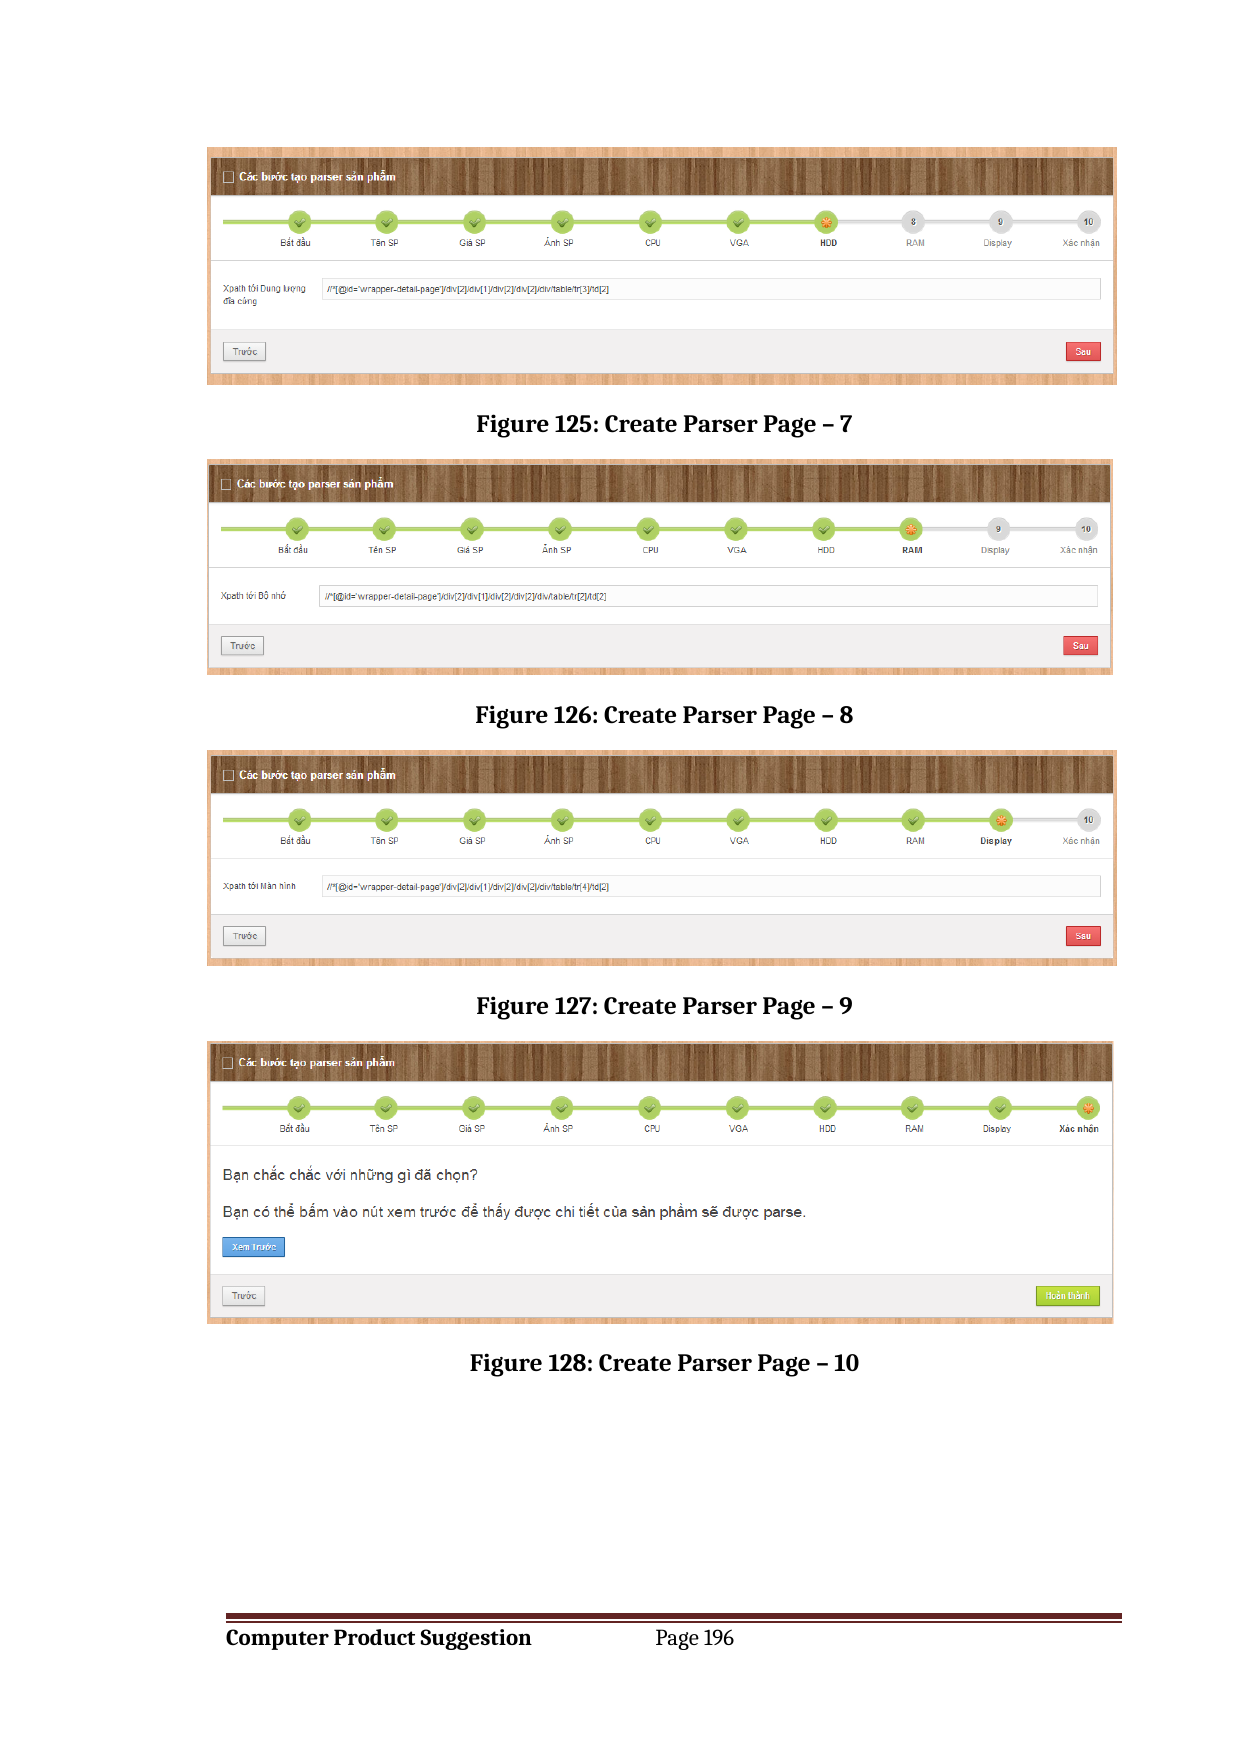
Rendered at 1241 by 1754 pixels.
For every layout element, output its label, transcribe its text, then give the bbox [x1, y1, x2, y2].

picture [207, 459, 1122, 676]
picture [207, 750, 1122, 967]
text Figure 128: Create Parser Page – 10 [207, 1349, 1122, 1378]
text Figure 126: Create Parser Page – 8 [207, 701, 1122, 729]
text Figure 127: Create Parser Page – 9 [207, 992, 1122, 1021]
picture [207, 1041, 1122, 1324]
text Figure 125: Create Parser Page – 7 [207, 409, 1122, 438]
picture [207, 147, 1122, 385]
